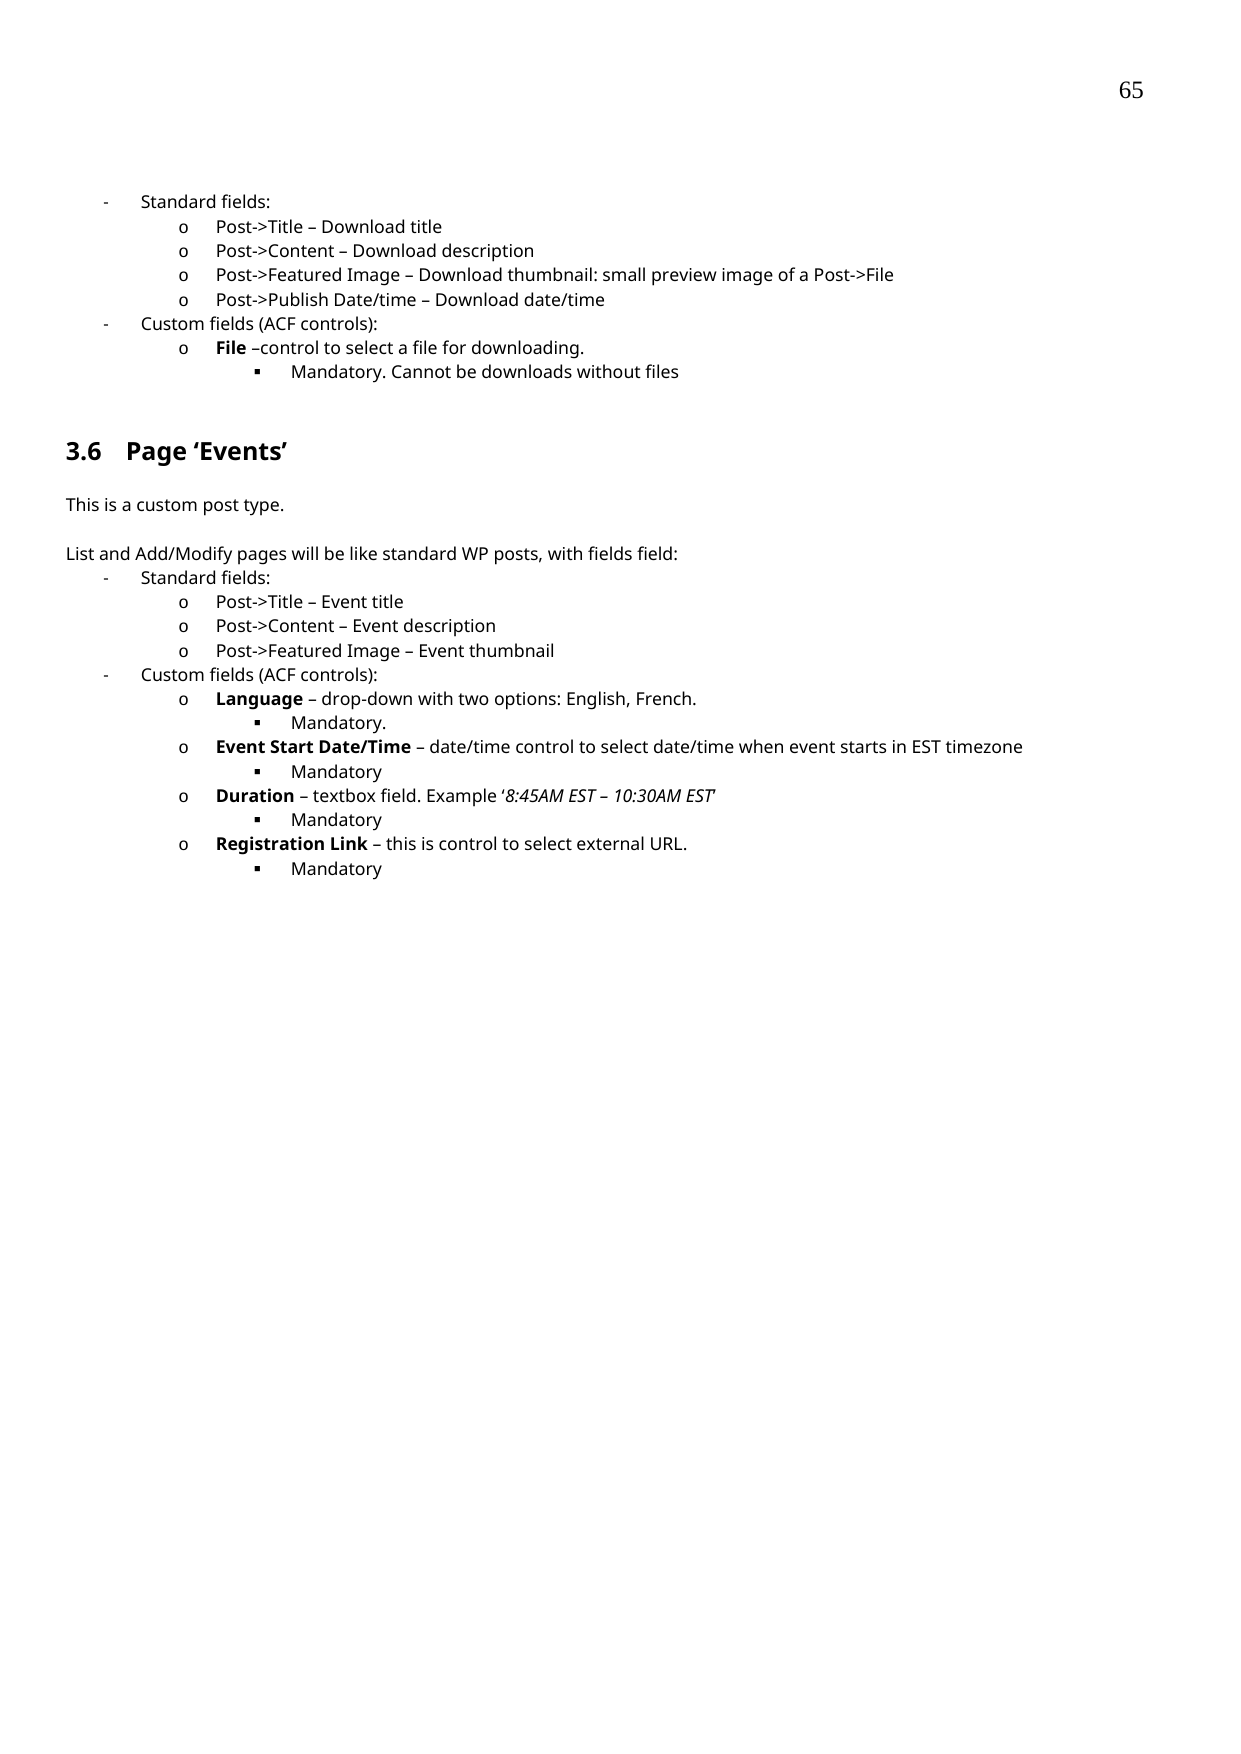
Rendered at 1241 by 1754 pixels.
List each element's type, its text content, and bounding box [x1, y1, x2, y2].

list Event Start Date/Time – date/time control to select date/time when event starts in EST timezone [178, 735, 1144, 759]
list Language – drop-down with two options: English, French. [178, 687, 1144, 711]
list Mandatory [253, 759, 1144, 783]
list Post->Title – Download title [178, 214, 1144, 238]
subtitle Page ‘Events’ [66, 434, 1144, 468]
list Post->Publish Date/time – Download date/time [178, 287, 1144, 311]
list Mandatory [253, 808, 1144, 832]
text This is a custom post type. [66, 493, 1144, 517]
list Post->Featured Image – Download thumbnail: small preview image of a Post->File [178, 263, 1144, 287]
list Post->Featured Image – Event thumbnail [178, 638, 1144, 662]
list Custom fields (ACF controls): [103, 311, 1144, 335]
list Post->Content – Event description [178, 614, 1144, 638]
list Mandatory [253, 856, 1144, 880]
list Standard fields: [103, 565, 1144, 589]
text List and Add/Modify pages will be like standard WP posts, with fields field: [66, 541, 1144, 565]
list Post->Title – Event title [178, 589, 1144, 614]
list Standard fields: [103, 190, 1144, 214]
list Custom fields (ACF controls): [103, 662, 1144, 687]
list Post->Content – Download description [178, 238, 1144, 263]
list File –control to select a file for downloading. [178, 335, 1144, 360]
list Mandatory. [253, 711, 1144, 735]
list Mandatory. Cannot be downloads without files [253, 360, 1144, 384]
list Registration Link – this is control to select external URL. [178, 832, 1144, 856]
list Duration – textbox field. Example ‘8:45AM EST – 10:30AM EST’ [178, 783, 1144, 808]
